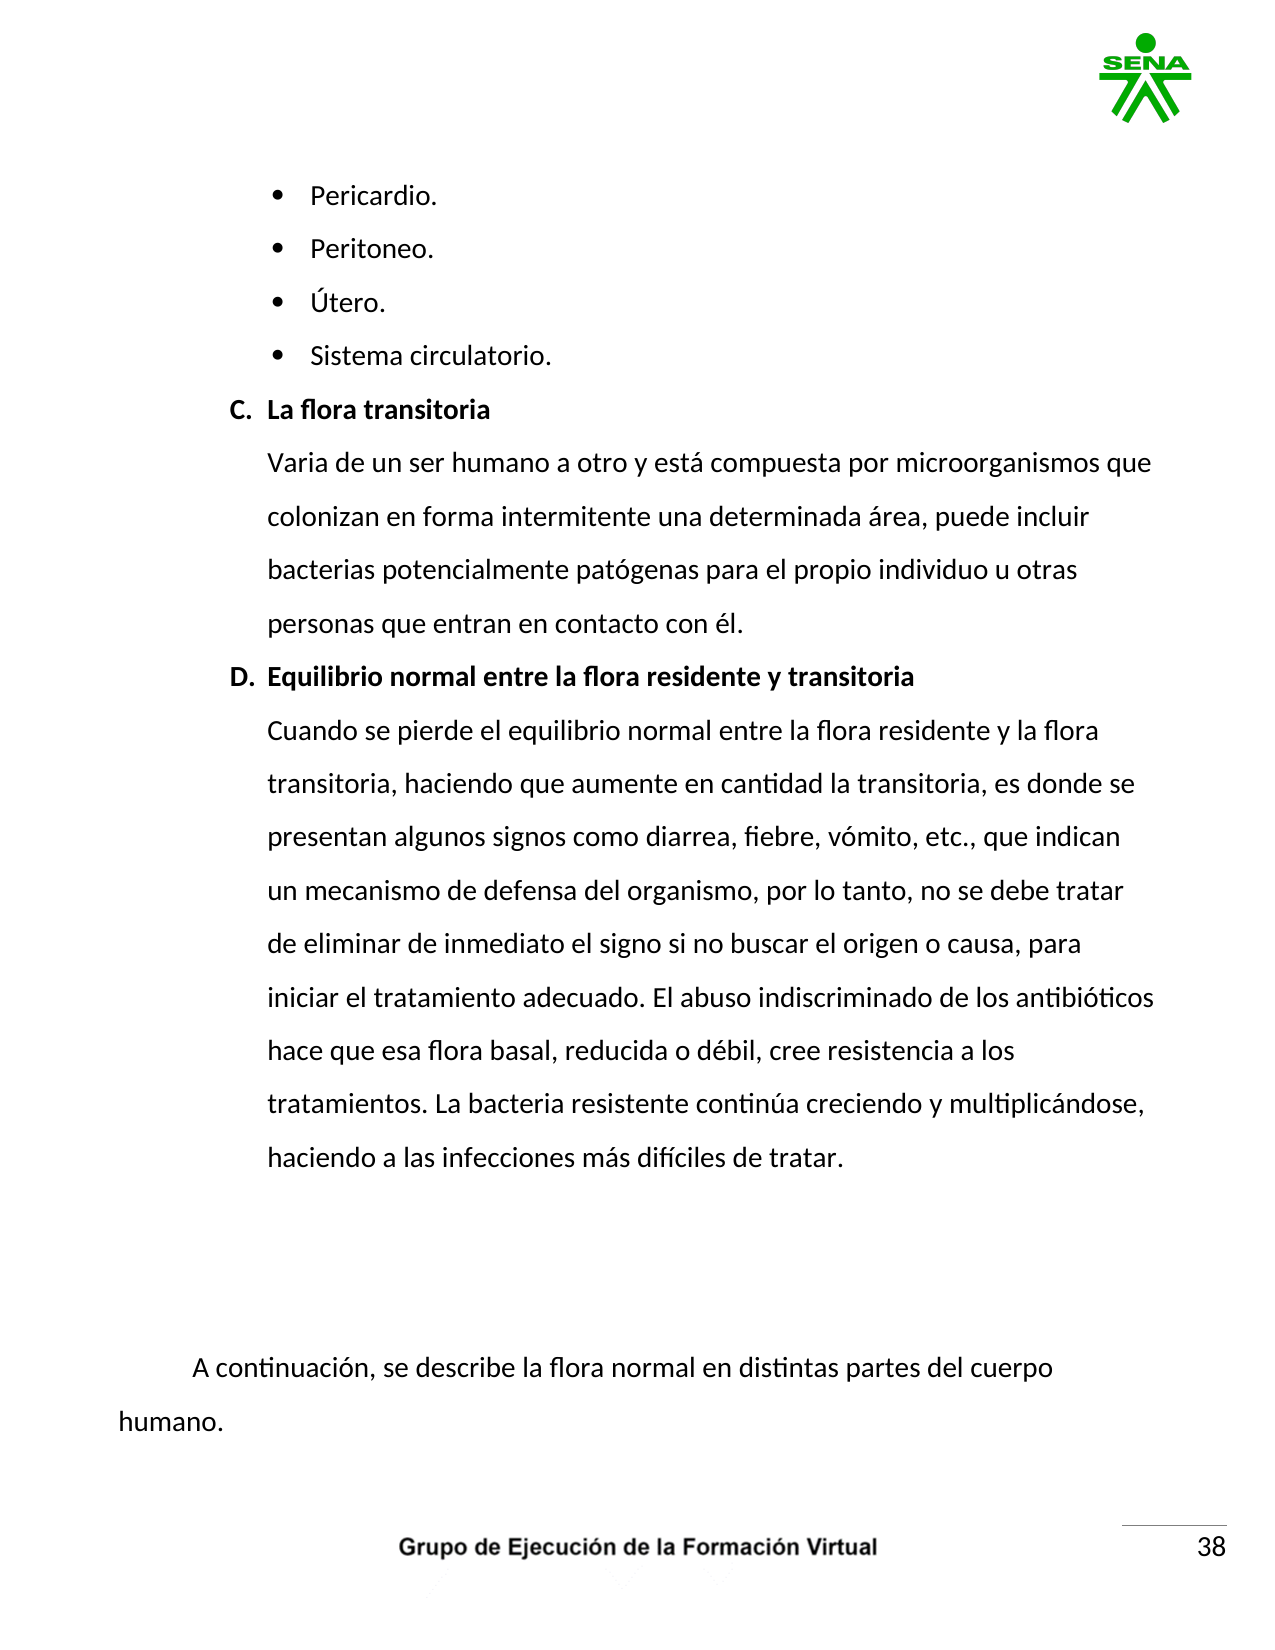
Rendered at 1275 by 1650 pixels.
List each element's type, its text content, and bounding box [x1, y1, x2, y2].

list Sistema circulatorio. [273, 337, 1157, 373]
text A continuación, se describe la flora normal en distintas partes del cuerpo humano. [118, 1349, 1157, 1438]
list Peritoneo. [273, 231, 1157, 266]
picture [0, 1486, 1275, 1598]
list Útero. [273, 284, 1157, 320]
list Varia de un ser humano a otro y está compuesta por microorganismos que colonizan en forma intermitente una determinada área, puede incluir bacterias potencialmente patógenas para el propio individuo u otras personas que entran en contacto con él. [267, 444, 1157, 640]
list La flora transitoria [229, 391, 1157, 427]
list Cuando se pierde el equilibrio normal entre la flora residente y la flora transitoria, haciendo que aumente en cantidad la transitoria, es donde se presentan algunos signos como diarrea, fiebre, vómito, etc., que indican un mecanismo de defensa del organismo, por lo tanto, no se debe tratar de eliminar de inmediato el signo si no buscar el origen o causa, para iniciar el tratamiento adecuado. El abuso indiscriminado de los antibióticos hace que esa flora basal, reducida o débil, cree resistencia a los tratamientos. La bacteria resistente continúa creciendo y multiplicándose, haciendo a las infecciones más difíciles de tratar. [267, 712, 1157, 1175]
list Equilibrio normal entre la flora residente y transitoria [229, 658, 1157, 694]
list Pericardio. [273, 177, 1157, 213]
picture [1099, 33, 1192, 123]
